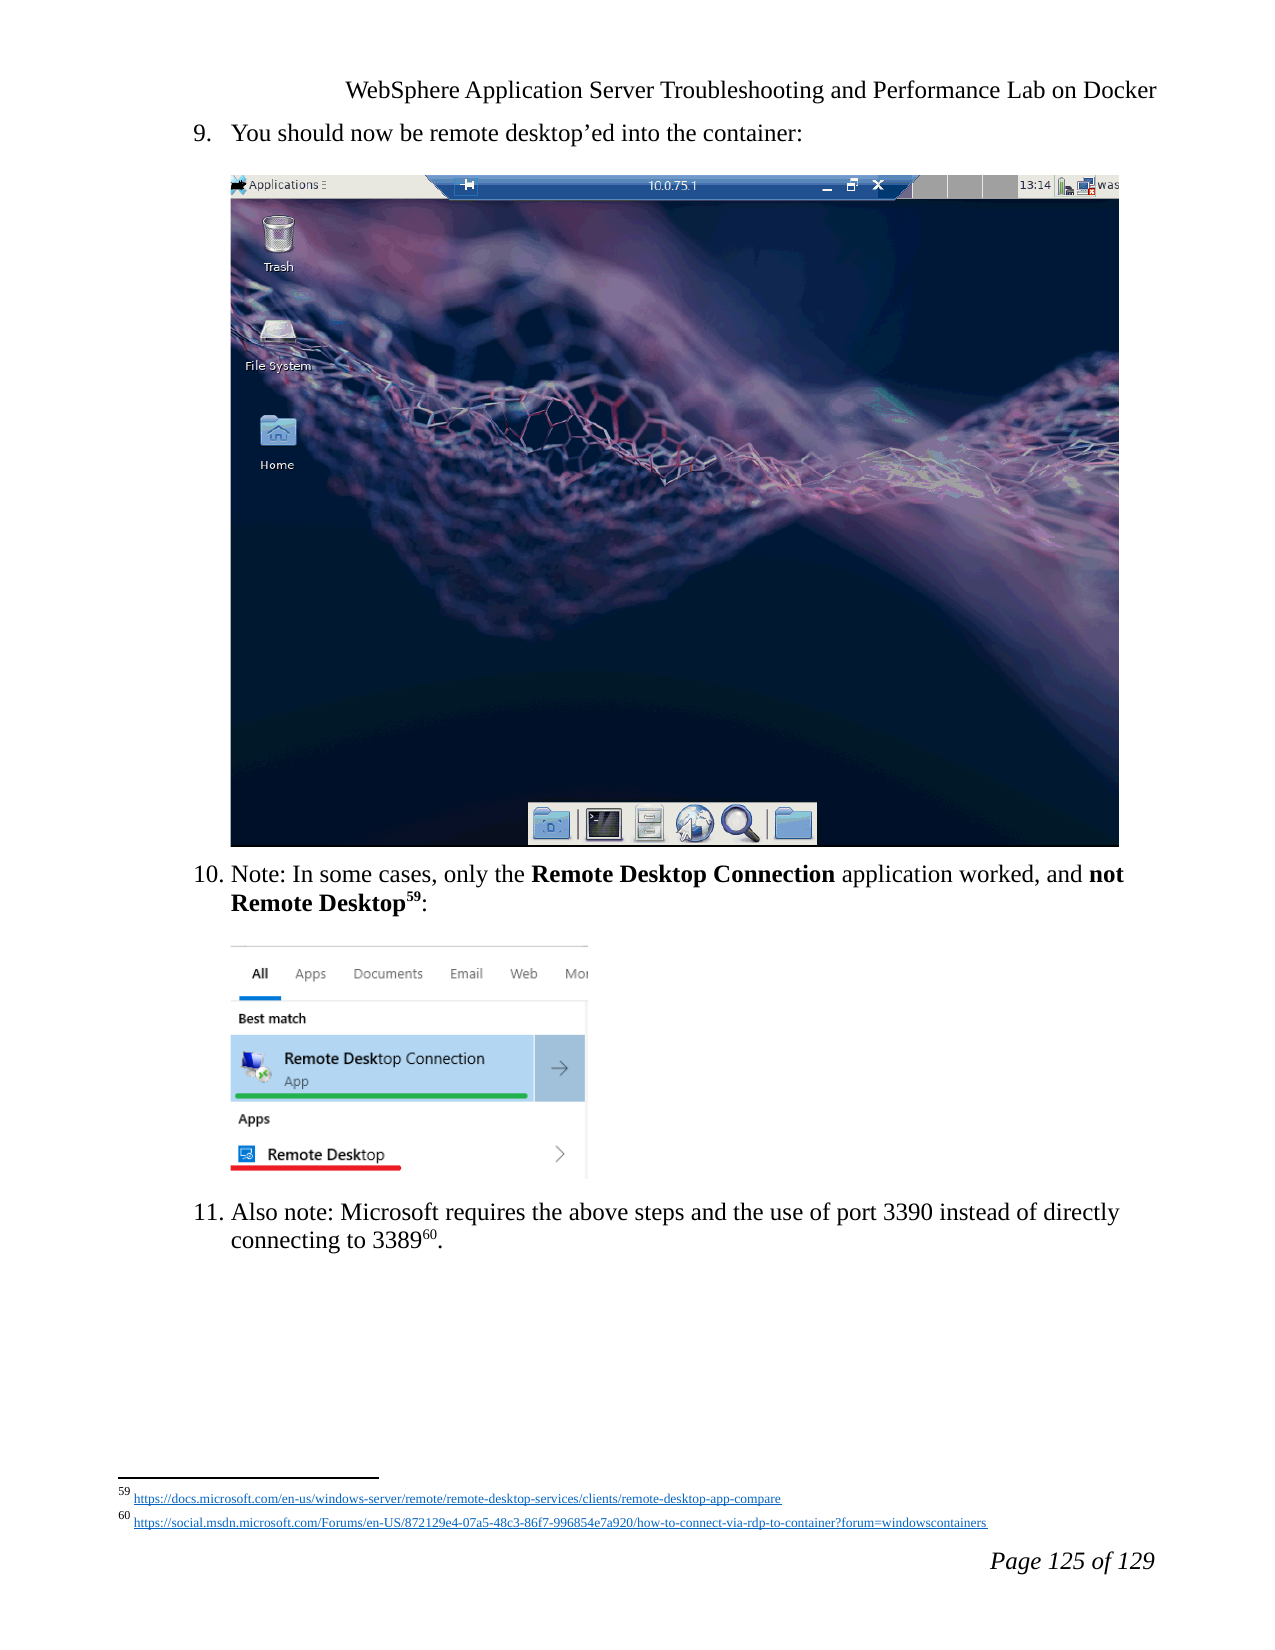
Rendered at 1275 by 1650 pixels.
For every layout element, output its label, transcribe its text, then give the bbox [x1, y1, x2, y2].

picture [230, 175, 1119, 847]
list Also note: Microsoft requires the above steps and the use of port 3390 instead of directly connecting to 3389. [193, 1197, 1157, 1254]
picture [230, 945, 588, 1179]
